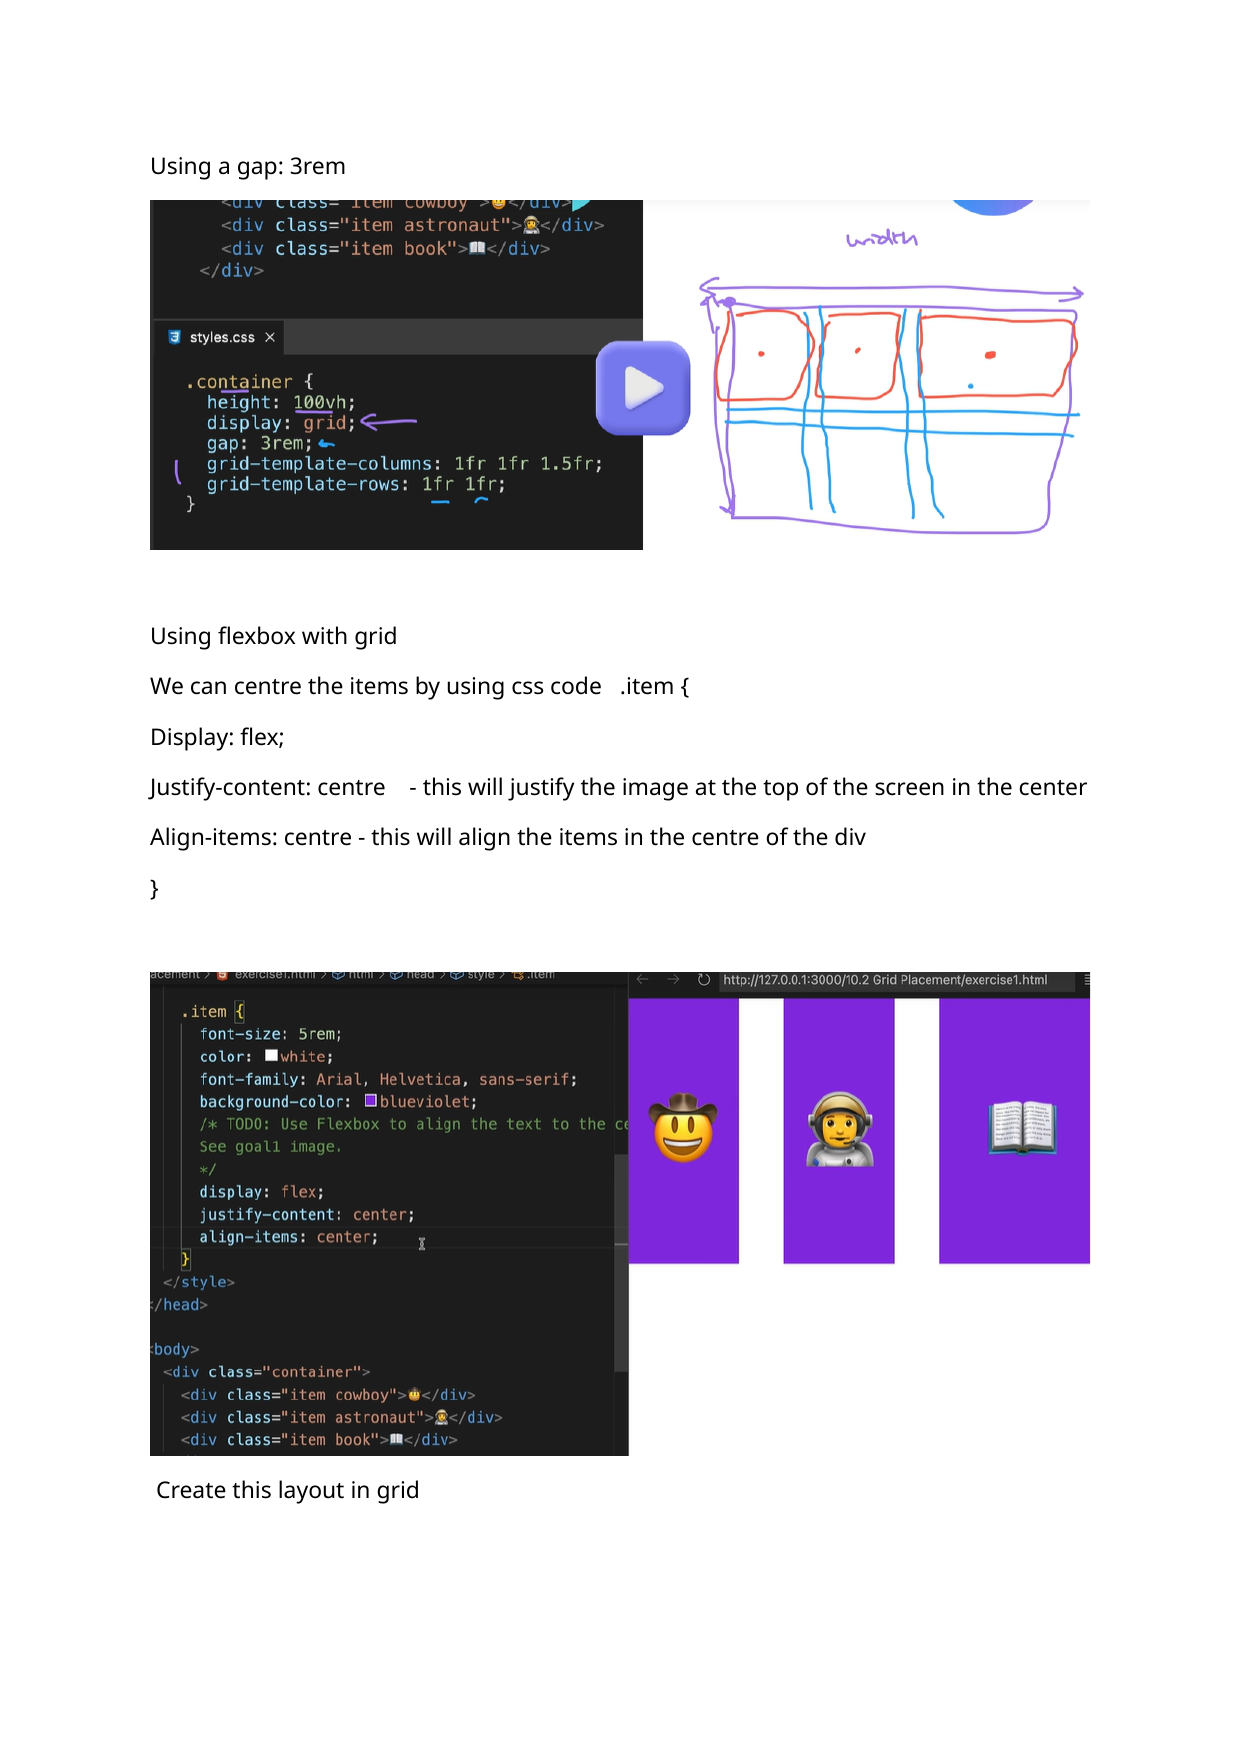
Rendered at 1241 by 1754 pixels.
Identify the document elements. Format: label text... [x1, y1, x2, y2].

text We can centre the items by using css code .item { [150, 670, 1090, 701]
text Justify-content: centre - this will justify the image at the top of the screen in the center [150, 771, 1090, 802]
text Using flexbox with grid [150, 619, 1090, 651]
text Display: flex; [150, 720, 1090, 752]
text Using a gap: 3rem [150, 150, 1090, 181]
picture [150, 200, 1091, 550]
text Align-items: centre - this will align the items in the centre of the div [150, 821, 1090, 852]
text Create this layout in grid [150, 1474, 1090, 1506]
picture [150, 972, 1091, 1456]
text } [150, 872, 1090, 903]
